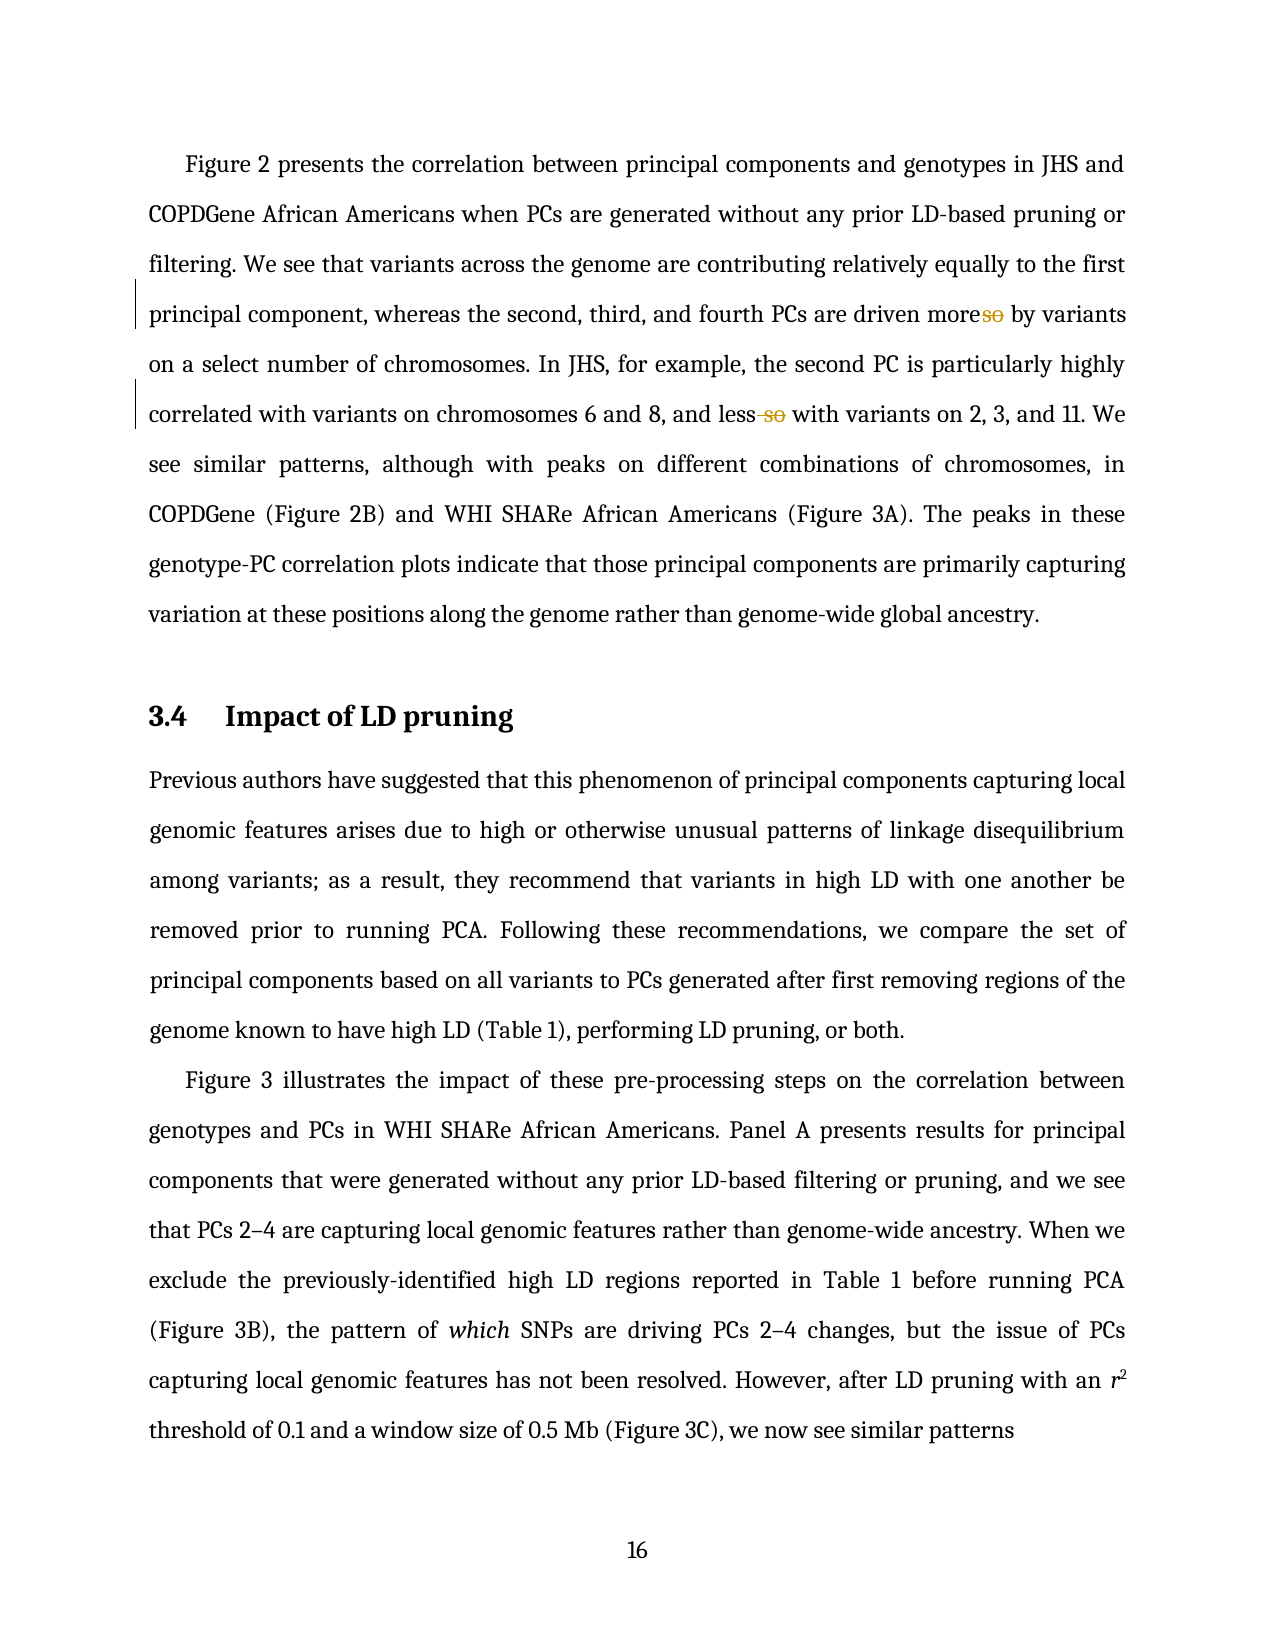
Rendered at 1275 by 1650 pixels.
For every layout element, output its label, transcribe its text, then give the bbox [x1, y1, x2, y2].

text Previous authors have suggested that this phenomenon of principal components capturing local genomic features arises due to high or otherwise unusual patterns of linkage disequilibrium among variants; as a result, they recommend that variants in high LD with one another be removed prior to running PCA. Following these recommendations, we compare the set of principal components based on all variants to PCs generated after first removing regions of the genome known to have high LD (Table 1), performing LD pruning, or both. [148, 766, 1127, 1045]
text Figure 2 presents the correlation between principal components and genotypes in JHS and COPDGene African Americans when PCs are generated without any prior LD-based pruning or filtering. We see that variants across the genome are contributing relatively equally to the first principal component, whereas the second, third, and fourth PCs are driven more by variants on a select number of chromosomes. In JHS, for example, the second PC is particularly highly correlated with variants on chromosomes 6 and 8, and less with variants on 2, 3, and 11. We see similar patterns, although with peaks on different combinations of chromosomes, in COPDGene (Figure 2B) and WHI SHARe African Americans (Figure 3A). The peaks in these genotype-PC correlation plots indicate that those principal components are primarily capturing variation at these positions along the genome rather than genome-wide global ancestry. [148, 150, 1127, 629]
text Figure 3 illustrates the impact of these pre-processing steps on the correlation between genotypes and PCs in WHI SHARe African Americans. Panel A presents results for principal components that were generated without any prior LD-based filtering or pruning, and we see that PCs 2–4 are capturing local genomic features rather than genome-wide ancestry. When we exclude the previously-identified high LD regions reported in Table 1 before running PCA (Figure 3B), the pattern of which SNPs are driving PCs 2–4 changes, but the issue of PCs capturing local genomic features has not been resolved. However, after LD pruning with an r2 threshold of 0.1 and a window size of 0.5 Mb (Figure 3C), we now see similar patterns [148, 1066, 1127, 1445]
subtitle Impact of LD pruning [148, 699, 1179, 734]
